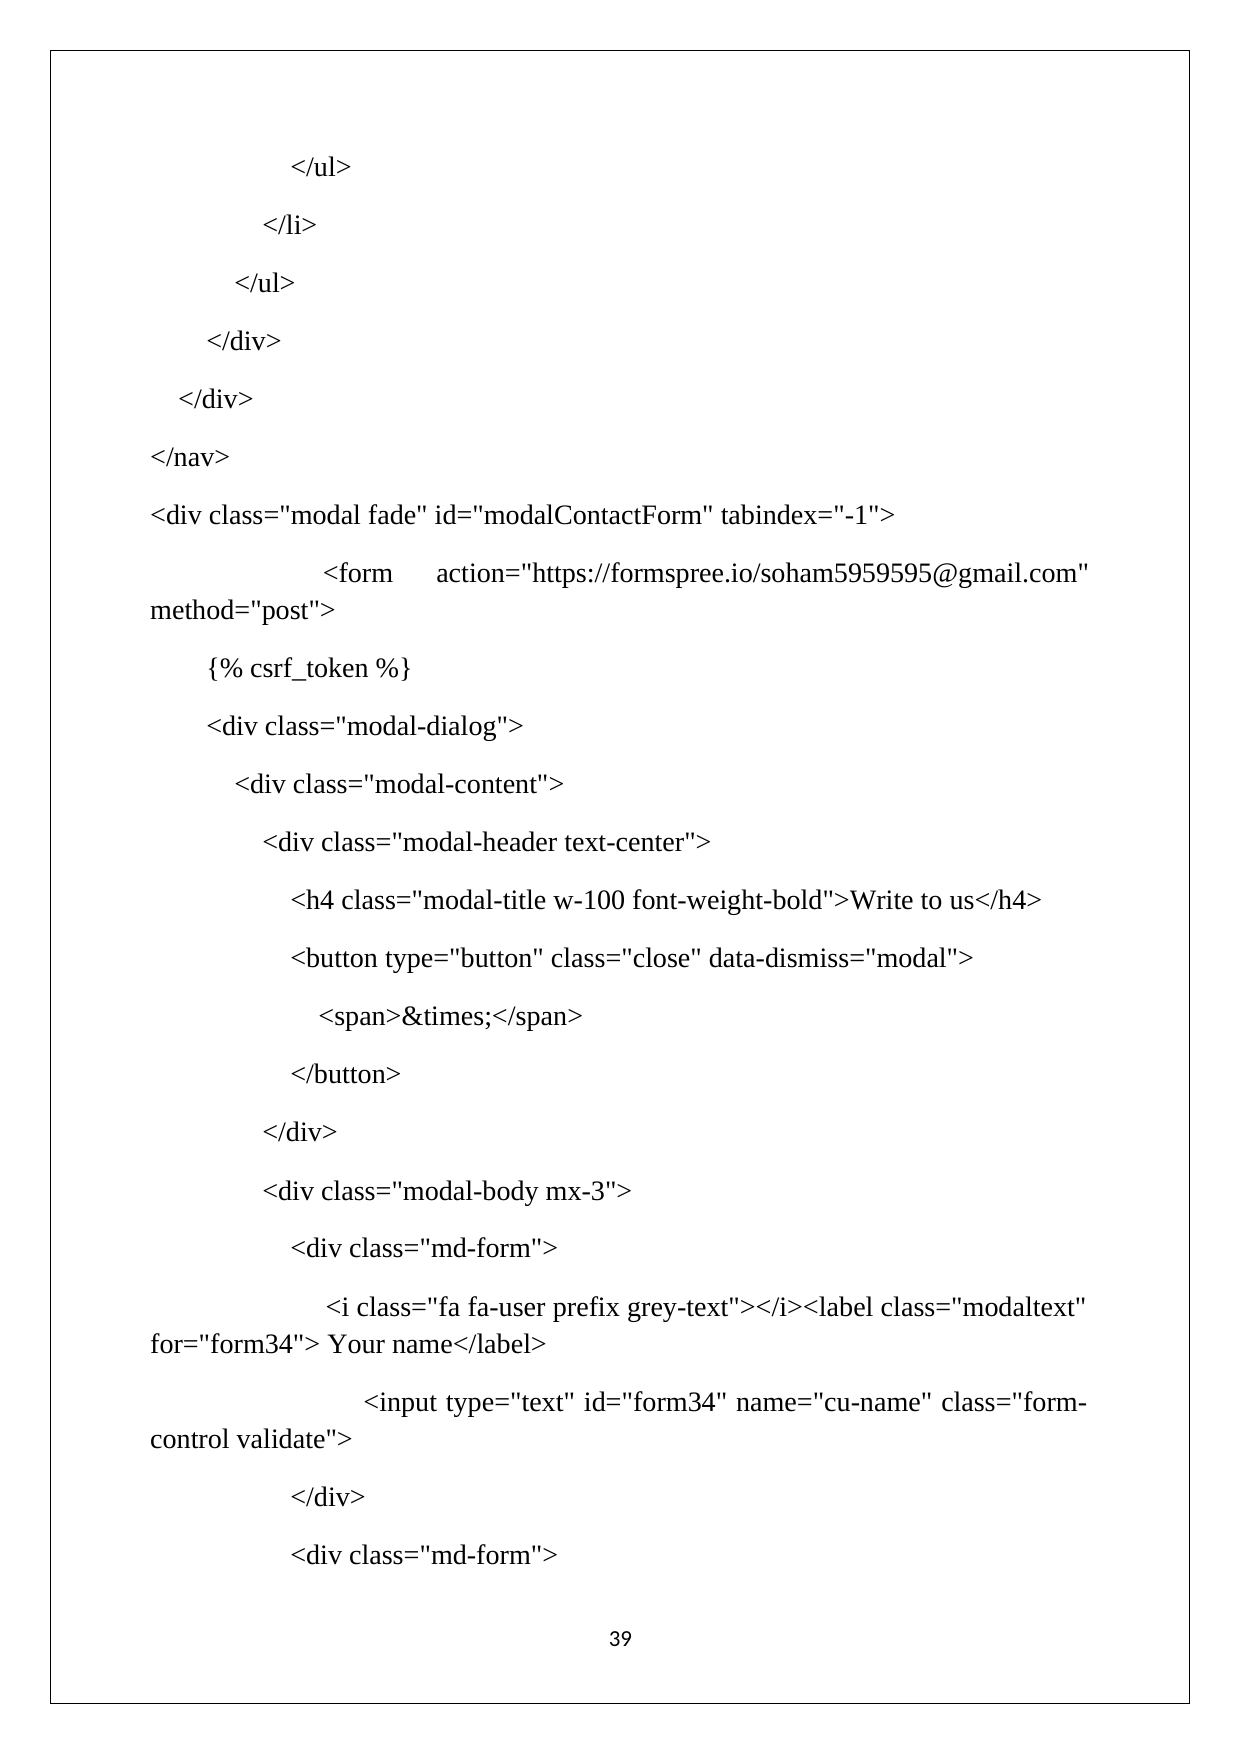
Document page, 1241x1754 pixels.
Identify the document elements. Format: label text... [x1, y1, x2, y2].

text </nav> [150, 440, 1090, 472]
text <div class="md-form"> [150, 1232, 1090, 1264]
text <div class="modal-body mx-3"> [150, 1173, 1090, 1206]
text {% csrf_token %} [150, 651, 1090, 684]
text </li> [150, 208, 1090, 240]
text </div> [150, 1480, 1090, 1512]
text <div class="modal-header text-center"> [150, 825, 1090, 858]
text <i class="fa fa-user prefix grey-text"></i><label class="modaltext" for="form34"> Your name</label> [150, 1289, 1090, 1359]
text </ul> [150, 150, 1090, 182]
text <div class="modal-dialog"> [150, 709, 1090, 742]
text </ul> [150, 266, 1090, 298]
text </div> [150, 324, 1090, 356]
text <h4 class="modal-title w-100 font-weight-bold">Write to us</h4> [150, 883, 1090, 916]
text <div class="md-form"> [150, 1538, 1090, 1570]
text </div> [150, 1116, 1090, 1148]
text <div class="modal-content"> [150, 767, 1090, 800]
text </div> [150, 382, 1090, 414]
text <button type="button" class="close" data-dismiss="modal"> [150, 941, 1090, 974]
text </button> [150, 1057, 1090, 1090]
text <input type="text" id="form34" name="cu-name" class="form-control validate"> [150, 1385, 1090, 1454]
text <form action="https://formspree.io/soham5959595@gmail.com" method="post"> [150, 556, 1090, 626]
text <span>&times;</span> [150, 999, 1090, 1032]
text <div class="modal fade" id="modalContactForm" tabindex="-1"> [150, 498, 1090, 531]
